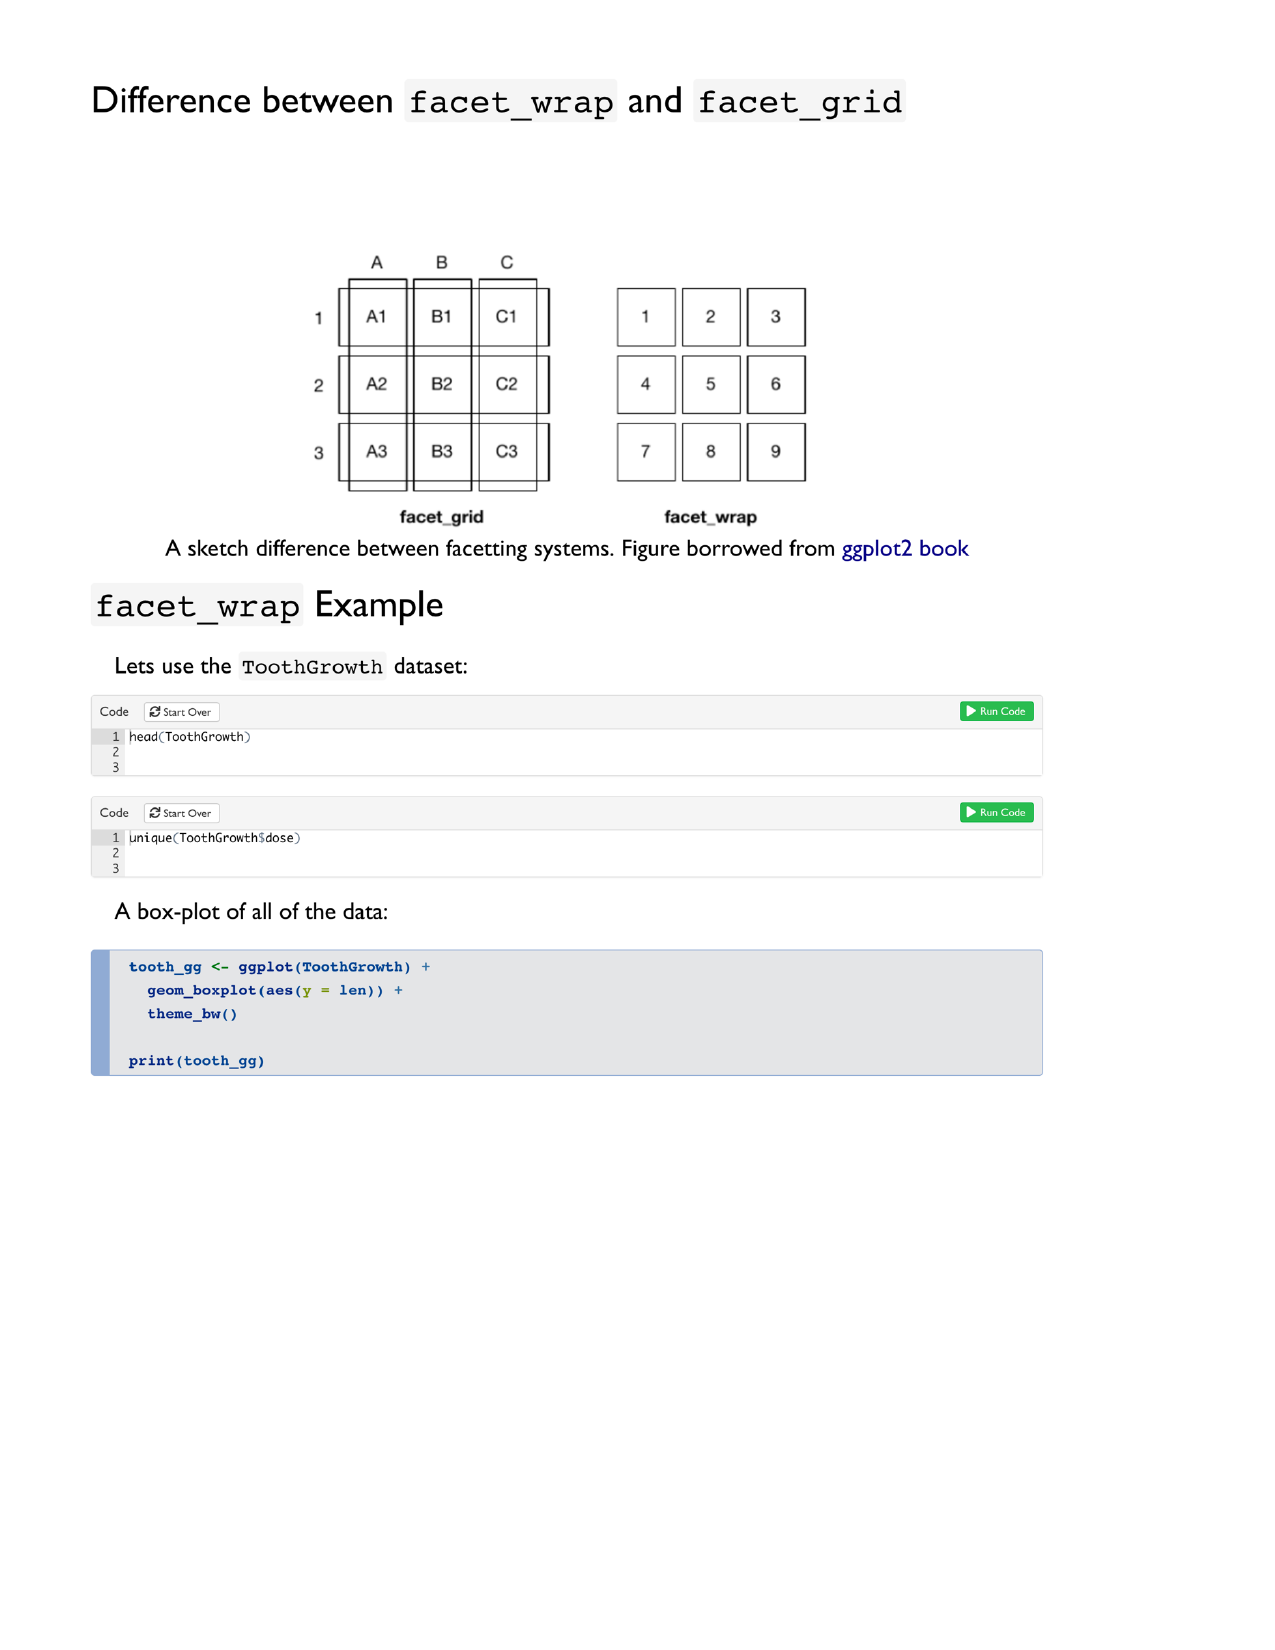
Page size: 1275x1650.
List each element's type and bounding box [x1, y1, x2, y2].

picture [75, 75, 1050, 1092]
